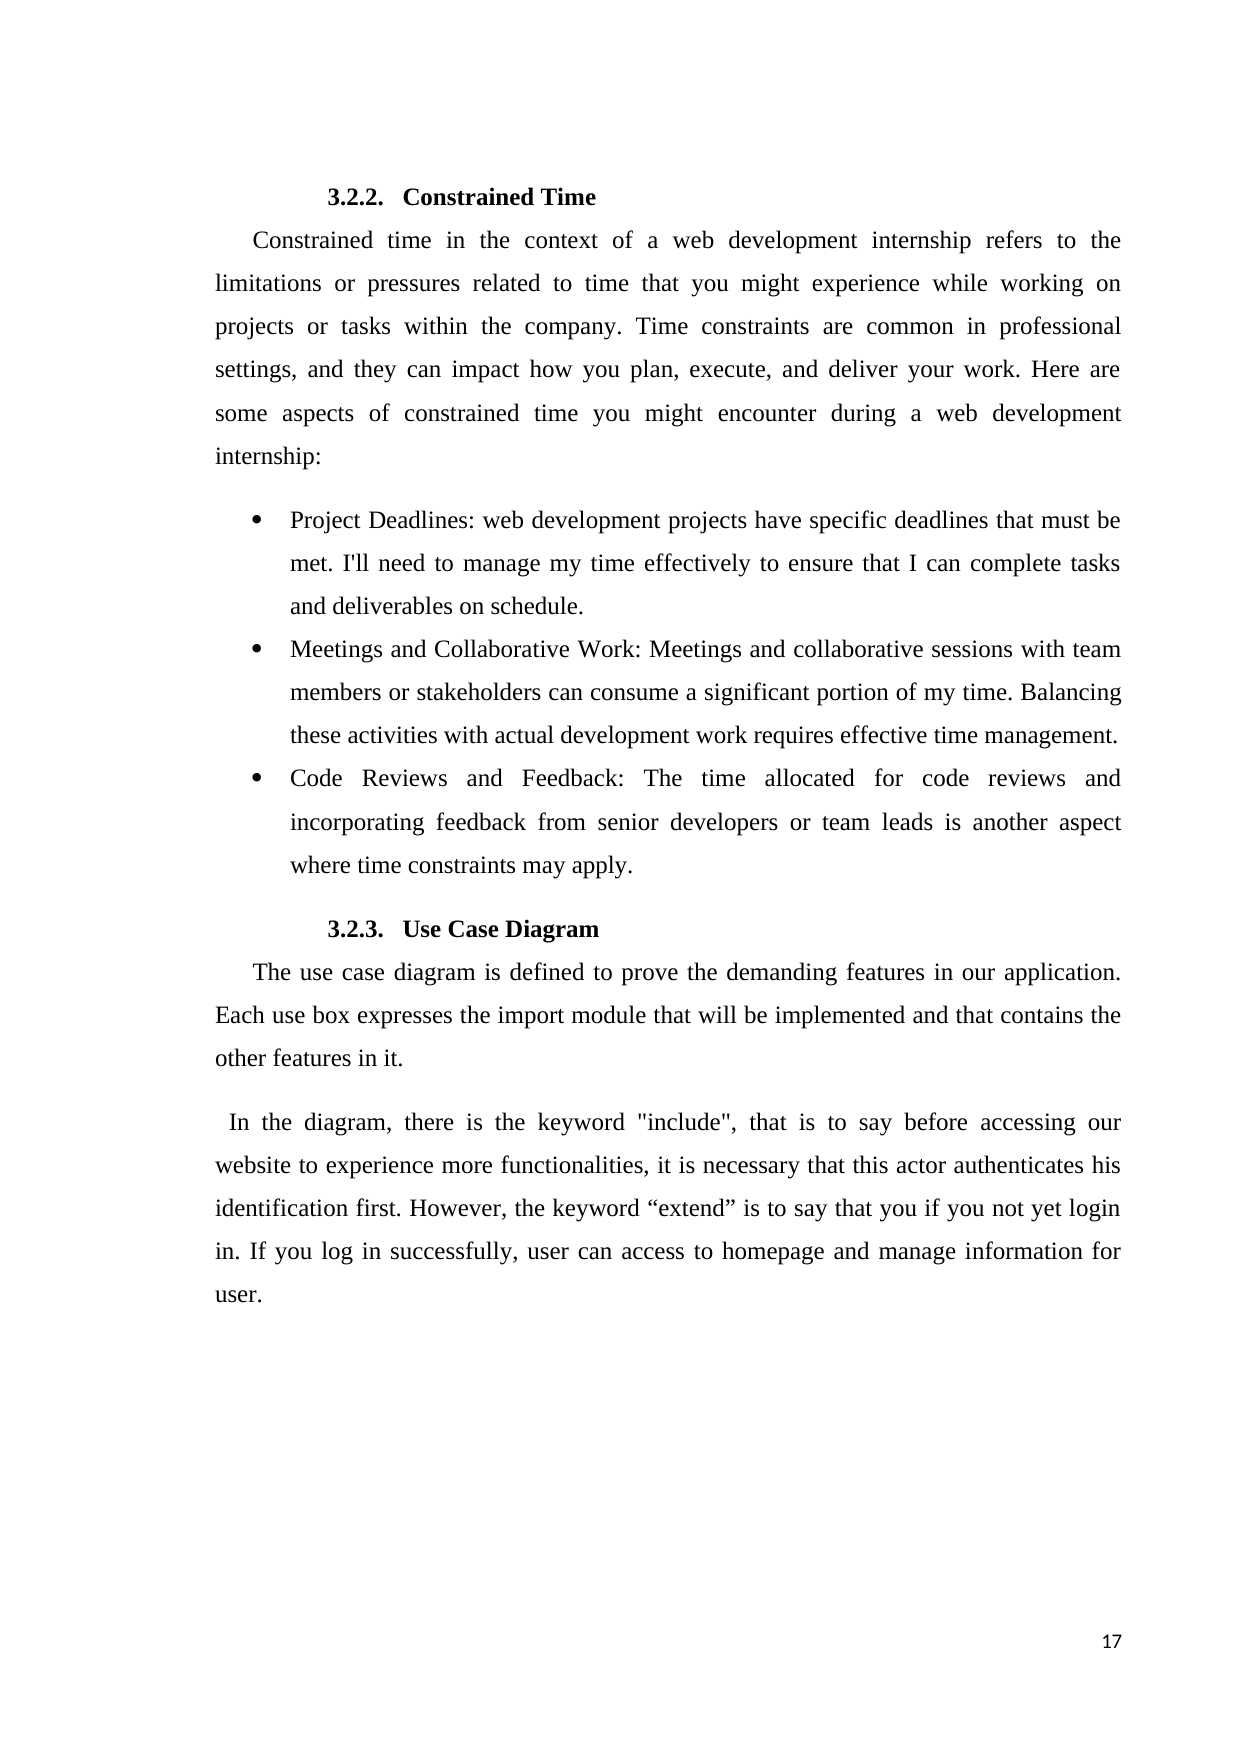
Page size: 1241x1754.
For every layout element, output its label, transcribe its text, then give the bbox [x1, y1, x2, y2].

subtitle Constrained Time [327, 182, 1122, 211]
text The use case diagram is defined to prove the demanding features in our application. Each use box expresses the import module that will be implemented and that contains the other features in it. [215, 957, 1122, 1072]
subtitle Use Case Diagram [327, 914, 1122, 942]
list Project Deadlines: web development projects have specific deadlines that must be met. I'll need to manage my time effectively to ensure that I can complete tasks and deliverables on schedule. [252, 505, 1122, 620]
text Constrained time in the context of a web development internship refers to the limitations or pressures related to time that you might experience while working on projects or tasks within the company. Time constraints are common in professional settings, and they can impact how you plan, execute, and deliver your work. Here are some aspects of constrained time you might encounter during a web development internship: [215, 225, 1122, 469]
list Meetings and Collaborative Work: Meetings and collaborative sessions with team members or stakeholders can consume a significant portion of my time. Balancing these activities with actual development work requires effective time management. [252, 634, 1122, 749]
text In the diagram, there is the keyword "include", that is to say before accessing our website to experience more functionalities, it is necessary that this actor authenticates his identification first. However, the keyword “extend” is to say that you if you not yet login in. If you log in successfully, user can access to homepage and manage information for user. [215, 1107, 1122, 1308]
list Code Reviews and Feedback: The time allocated for code reviews and incorporating feedback from senior developers or team leads is another aspect where time constraints may apply. [252, 763, 1122, 878]
